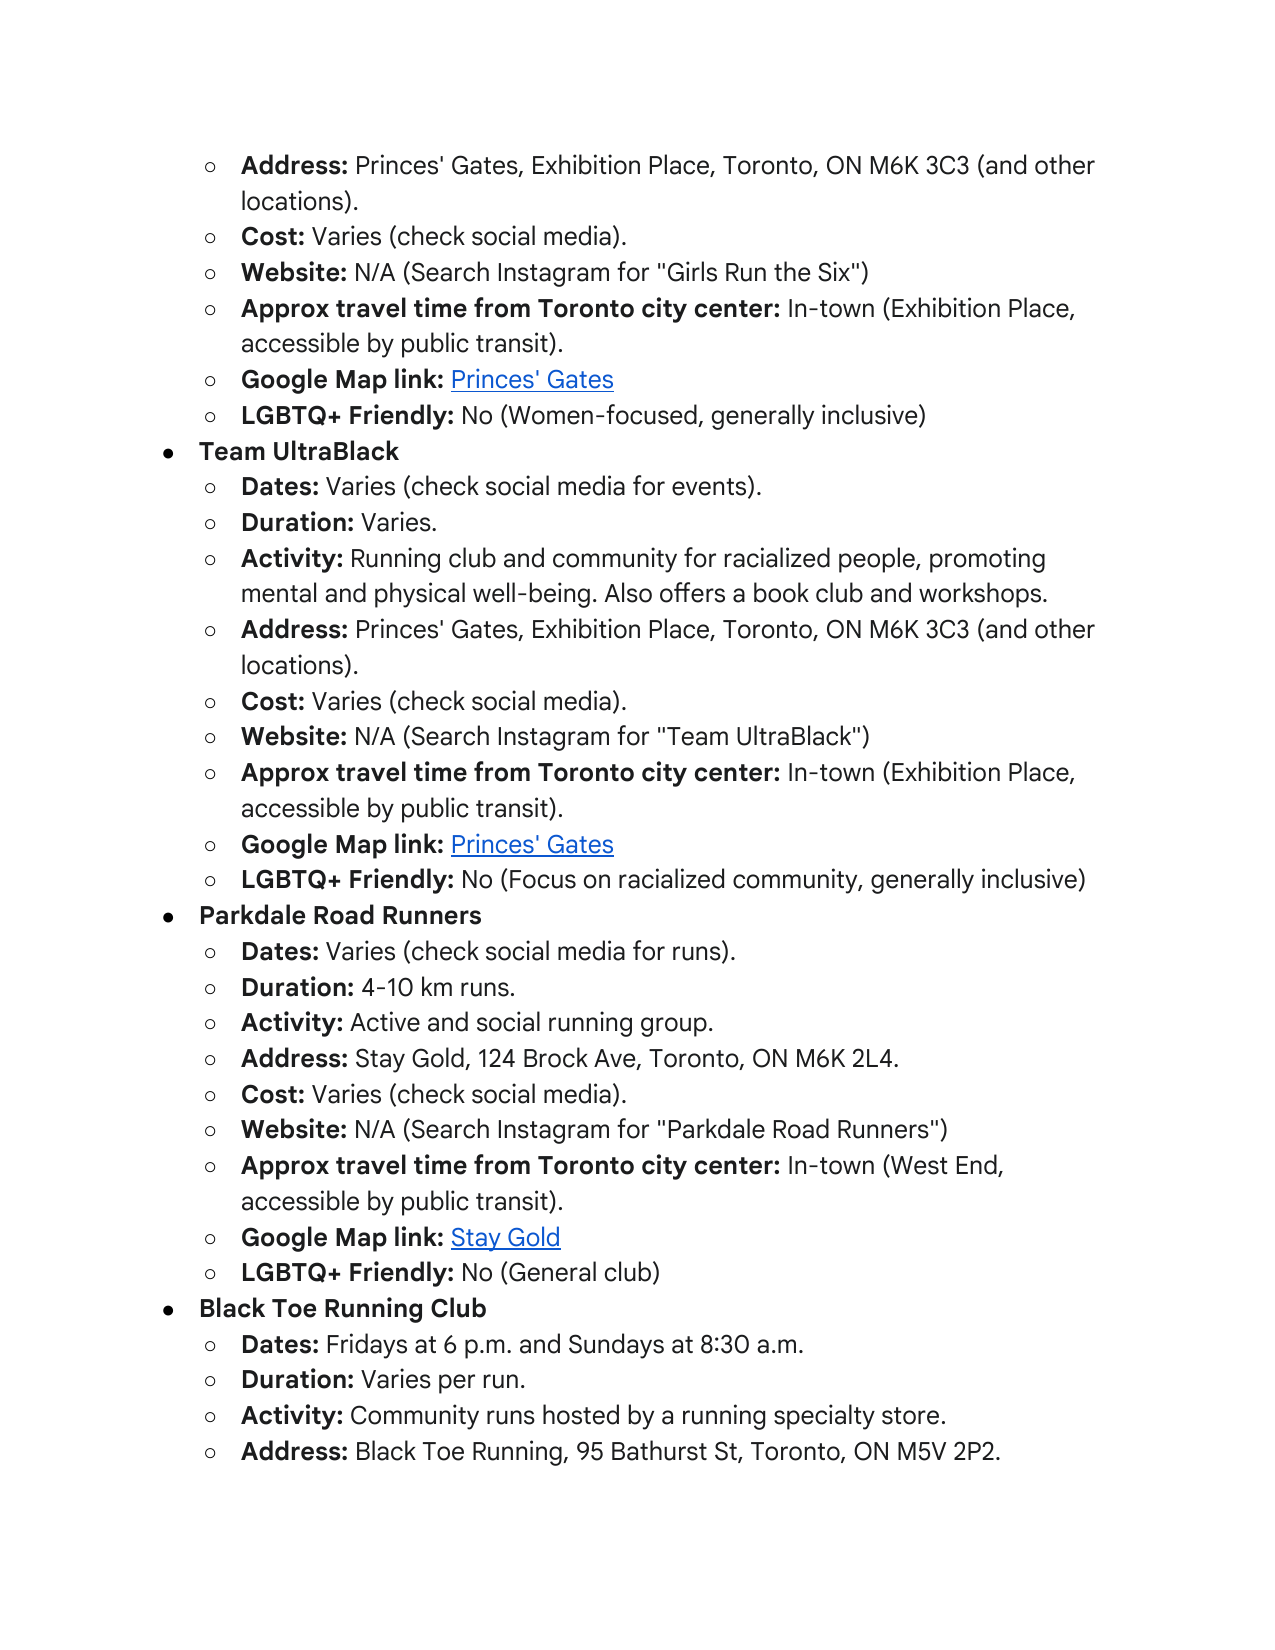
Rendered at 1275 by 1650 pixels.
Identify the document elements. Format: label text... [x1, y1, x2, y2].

list Team UltraBlack [161, 436, 1125, 467]
list Website: N/A (Search Instagram for "Girls Run the Six") [203, 257, 1125, 288]
list Google Map link: Stay Gold [203, 1222, 1125, 1253]
list Duration: Varies per run. [203, 1365, 1125, 1396]
list Website: N/A (Search Instagram for "Parkdale Road Runners") [203, 1115, 1125, 1146]
list Approx travel time from Toronto city center: In-town (West End, accessible by public transit). [203, 1150, 1125, 1217]
list Cost: Varies (check social media). [203, 1079, 1125, 1110]
list Cost: Varies (check social media). [203, 221, 1125, 253]
list Black Toe Running Club [161, 1293, 1125, 1325]
list LGBTQ+ Friendly: No (Focus on racialized community, generally inclusive) [203, 864, 1125, 896]
list Duration: Varies. [203, 507, 1125, 539]
list Address: Princes' Gates, Exhibition Place, Toronto, ON M6K 3C3 (and other locations). [203, 614, 1125, 682]
list Approx travel time from Toronto city center: In-town (Exhibition Place, accessible by public transit). [203, 757, 1125, 824]
list Address: Princes' Gates, Exhibition Place, Toronto, ON M6K 3C3 (and other locations). [203, 150, 1125, 217]
list Address: Stay Gold, 124 Brock Ave, Toronto, ON M6K 2L4. [203, 1043, 1125, 1074]
list Approx travel time from Toronto city center: In-town (Exhibition Place, accessible by public transit). [203, 293, 1125, 360]
list Website: N/A (Search Instagram for "Team UltraBlack") [203, 722, 1125, 753]
list Google Map link: Princes' Gates [203, 829, 1125, 860]
list Address: Black Toe Running, 95 Bathurst St, Toronto, ON M5V 2P2. [203, 1436, 1125, 1468]
list Google Map link: Princes' Gates [203, 364, 1125, 396]
list Activity: Active and social running group. [203, 1007, 1125, 1039]
list LGBTQ+ Friendly: No (General club) [203, 1258, 1125, 1289]
list Dates: Fridays at 6 p.m. and Sundays at 8:30 a.m. [203, 1329, 1125, 1360]
list Dates: Varies (check social media for events). [203, 472, 1125, 503]
list Dates: Varies (check social media for runs). [203, 936, 1125, 967]
list Duration: 4-10 km runs. [203, 972, 1125, 1003]
list Cost: Varies (check social media). [203, 686, 1125, 717]
list Activity: Running club and community for racialized people, promoting mental and physical well-being. Also offers a book club and workshops. [203, 543, 1125, 610]
list LGBTQ+ Friendly: No (Women-focused, generally inclusive) [203, 400, 1125, 431]
list Parkdale Road Runners [161, 900, 1125, 932]
list Activity: Community runs hosted by a running specialty store. [203, 1401, 1125, 1432]
